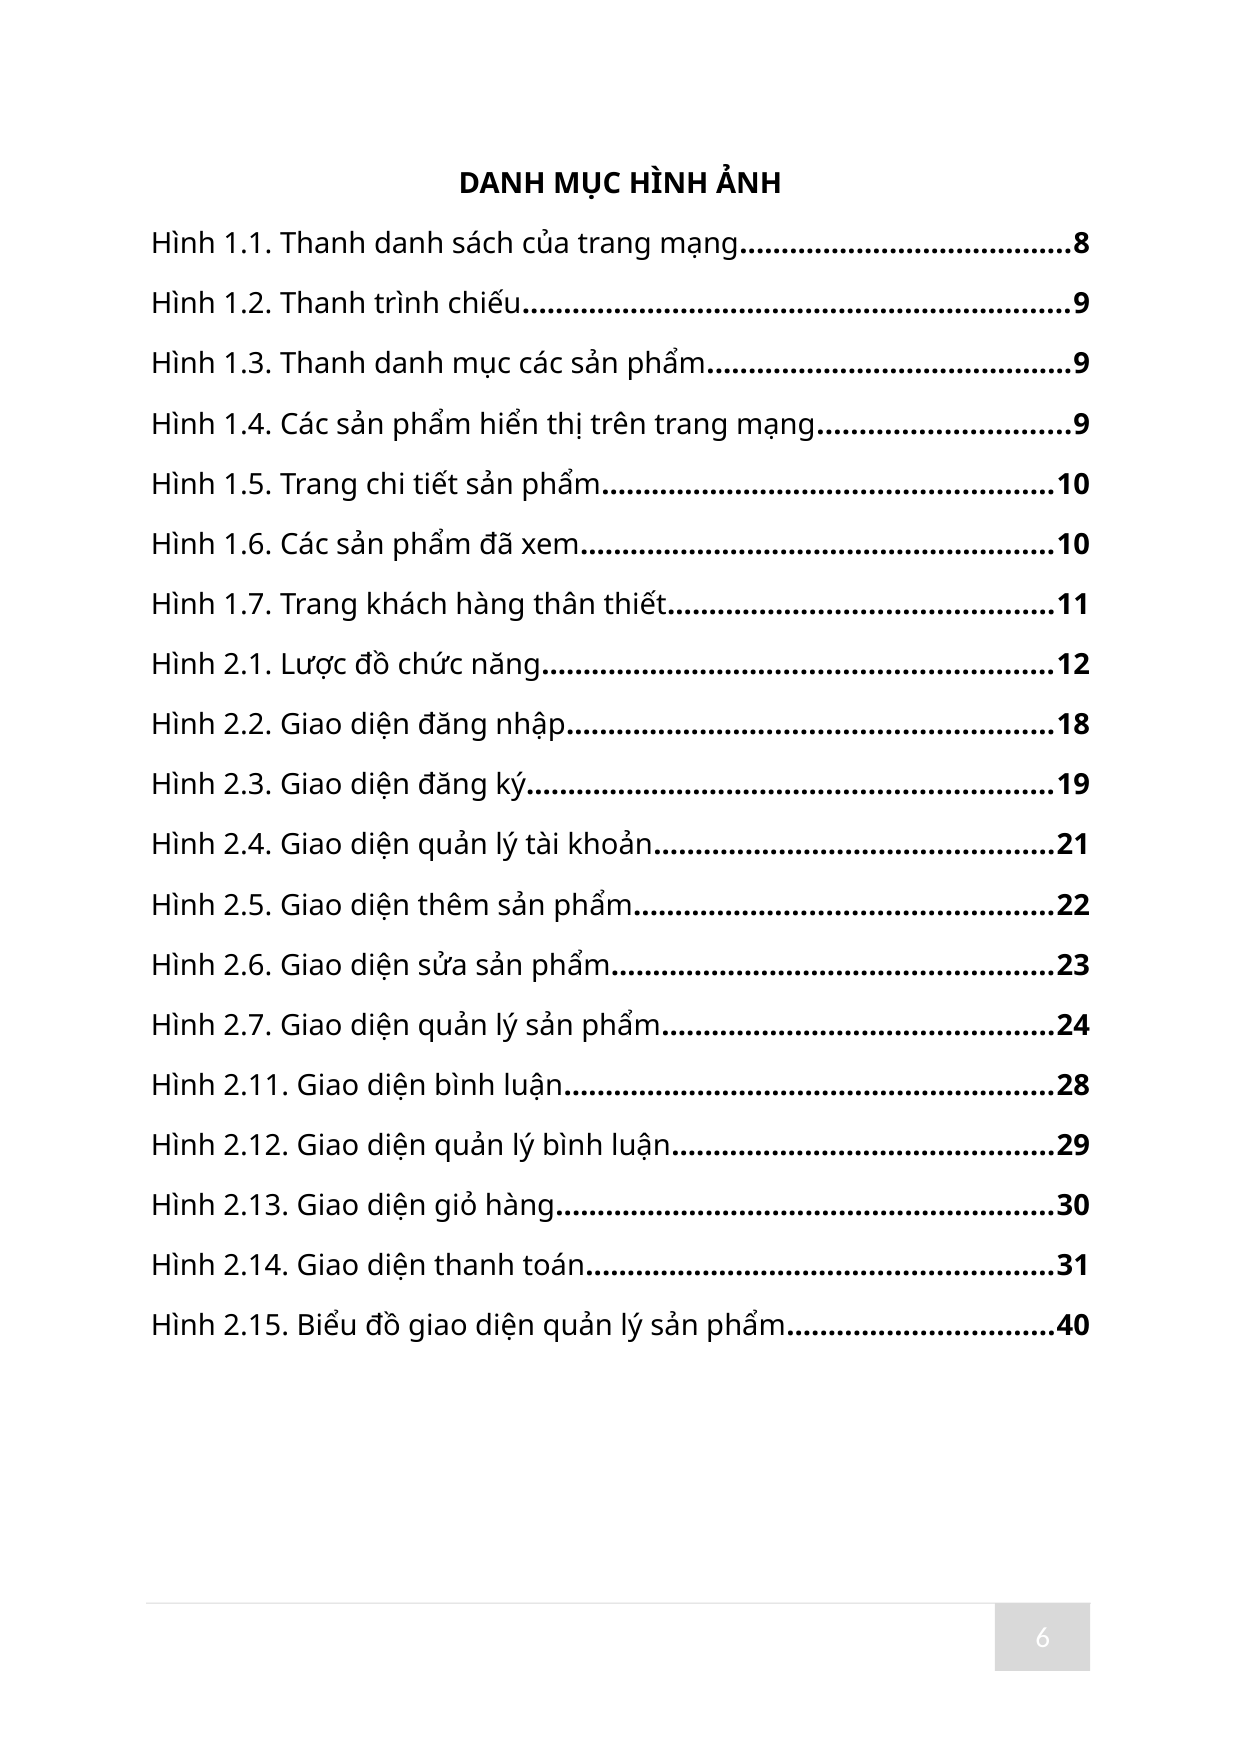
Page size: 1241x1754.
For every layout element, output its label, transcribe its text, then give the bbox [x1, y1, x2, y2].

text Hình 2.1. Lược đồ chức năng 12 [150, 643, 1090, 683]
text Hình 1.1. Thanh danh sách của trang mạng 8 [150, 223, 1090, 262]
text Hình 2.6. Giao diện sửa sản phẩm 23 [150, 944, 1090, 983]
text DANH MỤC HÌNH ẢNH [150, 162, 1090, 202]
text Hình 2.12. Giao diện quản lý bình luận 29 [150, 1124, 1090, 1164]
text Hình 1.4. Các sản phẩm hiển thị trên trang mạng 9 [150, 403, 1090, 443]
text Hình 2.3. Giao diện đăng ký 19 [150, 763, 1090, 803]
text Hình 2.15. Biểu đồ giao diện quản lý sản phẩm 40 [150, 1304, 1090, 1344]
text Hình 1.5. Trang chi tiết sản phẩm 10 [150, 463, 1090, 503]
text Hình 2.11. Giao diện bình luận 28 [150, 1064, 1090, 1104]
text Hình 2.5. Giao diện thêm sản phẩm 22 [150, 884, 1090, 923]
text Hình 2.13. Giao diện giỏ hàng 30 [150, 1184, 1090, 1224]
text Hình 1.7. Trang khách hàng thân thiết 11 [150, 583, 1090, 623]
text Hình 2.2. Giao diện đăng nhập 18 [150, 703, 1090, 743]
text Hình 2.14. Giao diện thanh toán 31 [150, 1244, 1090, 1284]
text Hình 1.3. Thanh danh mục các sản phẩm 9 [150, 343, 1090, 382]
text Hình 2.7. Giao diện quản lý sản phẩm 24 [150, 1004, 1090, 1044]
text Hình 1.6. Các sản phẩm đã xem 10 [150, 523, 1090, 563]
text Hình 1.2. Thanh trình chiếu 9 [150, 283, 1090, 322]
text Hình 2.4. Giao diện quản lý tài khoản 21 [150, 824, 1090, 863]
